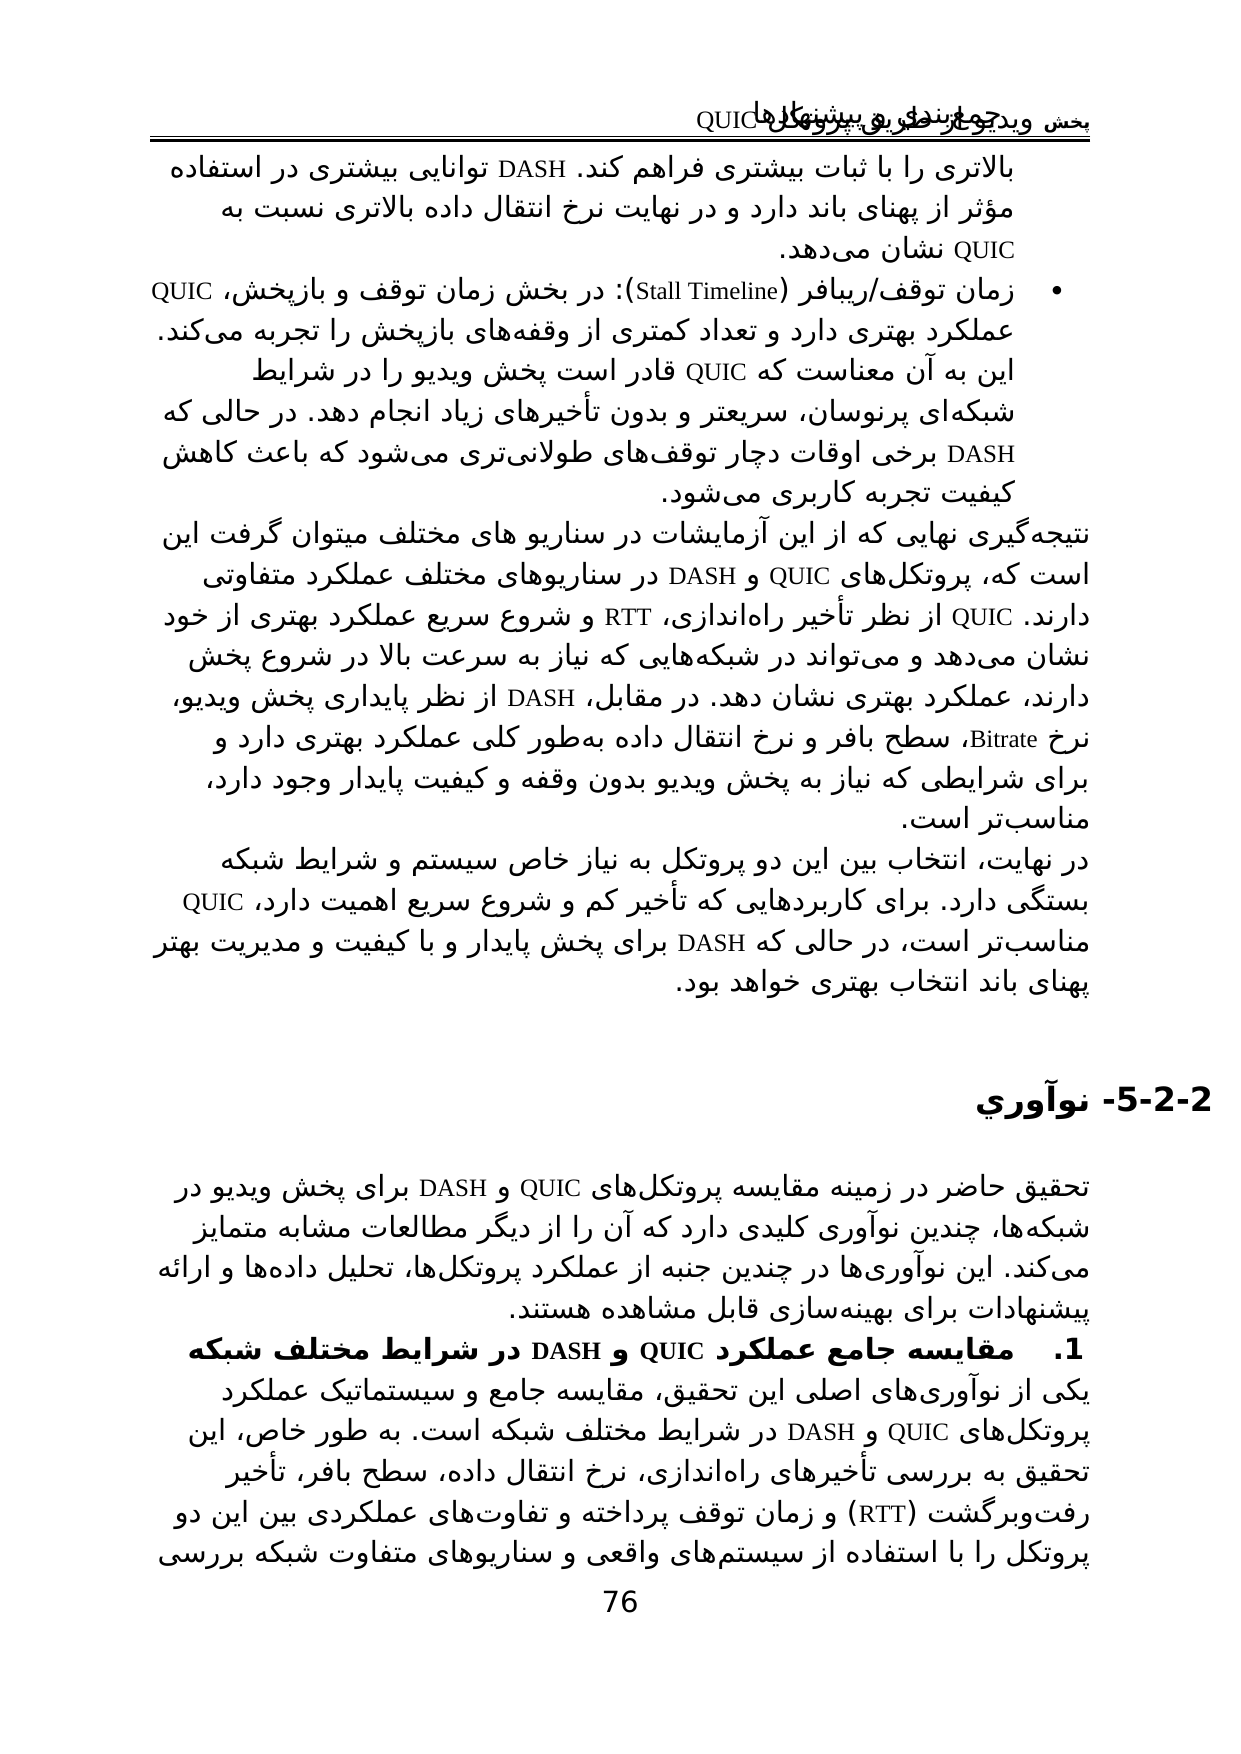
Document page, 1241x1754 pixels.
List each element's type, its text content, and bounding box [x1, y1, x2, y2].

text نتیجه‌گیری نهایی که از این آزمایشات در سناریو های مختلف میتوان گرفت این است که، پروتکل‌های QUIC و DASH در سناریوهای مختلف عملکرد متفاوتی دارند. QUIC از نظر تأخیر راه‌اندازی، RTT و شروع سریع عملکرد بهتری از خود نشان می‌دهد و می‌تواند در شبکه‌هایی که نیاز به سرعت بالا در شروع پخش دارند، عملکرد بهتری نشان دهد. در مقابل، DASH از نظر پایداری پخش ویدیو، نرخ Bitrate، سطح بافر و نرخ انتقال داده به‌طور کلی عملکرد بهتری دارد و برای شرایطی که نیاز به پخش ویدیو بدون وقفه و کیفیت پایدار وجود دارد، مناسب‌تر است. [150, 517, 1090, 836]
list زمان توقف/ریبافر (Stall Timeline): در بخش زمان توقف و بازپخش، QUIC عملکرد بهتری دارد و تعداد کمتری از وقفه‌های بازپخش را تجربه می‌کند. این به آن معناست که QUIC قادر است پخش ویدیو را در شرایط شبکه‌ای پرنوسان، سریعتر و بدون تأخیرهای زیاد انجام دهد. در حالی که DASH برخی اوقات دچار توقف‌های طولانی‌تری می‌شود که باعث کاهش کیفیت تجربه کاربری می‌شود. [150, 272, 1053, 510]
list مقایسه جامع عملکرد QUIC و DASH در شرایط مختلف شبکه [150, 1332, 1053, 1366]
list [150, 150, 1053, 265]
text تحقیق حاضر در زمینه مقایسه پروتکل‌های QUIC و DASH برای پخش ویدیو در شبکه‌ها، چندین نوآوری کلیدی دارد که آن را از دیگر مطالعات مشابه متمایز می‌کند. این نوآوری‌ها در چندین جنبه از عملکرد پروتکل‌ها، تحلیل داده‌ها و ارائه پیشنهادات برای بهینه‌سازی قابل مشاهده هستند. [150, 1169, 1090, 1325]
text نوآوري [150, 1080, 1090, 1119]
text در نهایت، انتخاب بین این دو پروتکل به نیاز خاص سیستم و شرایط شبکه بستگی دارد. برای کاربردهایی که تأخیر کم و شروع سریع اهمیت دارد، QUIC مناسب‌تر است، در حالی که DASH برای پخش پایدار و با کیفیت و مدیریت بهتر پهنای باند انتخاب بهتری خواهد بود. [150, 842, 1090, 998]
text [150, 1373, 1090, 1570]
